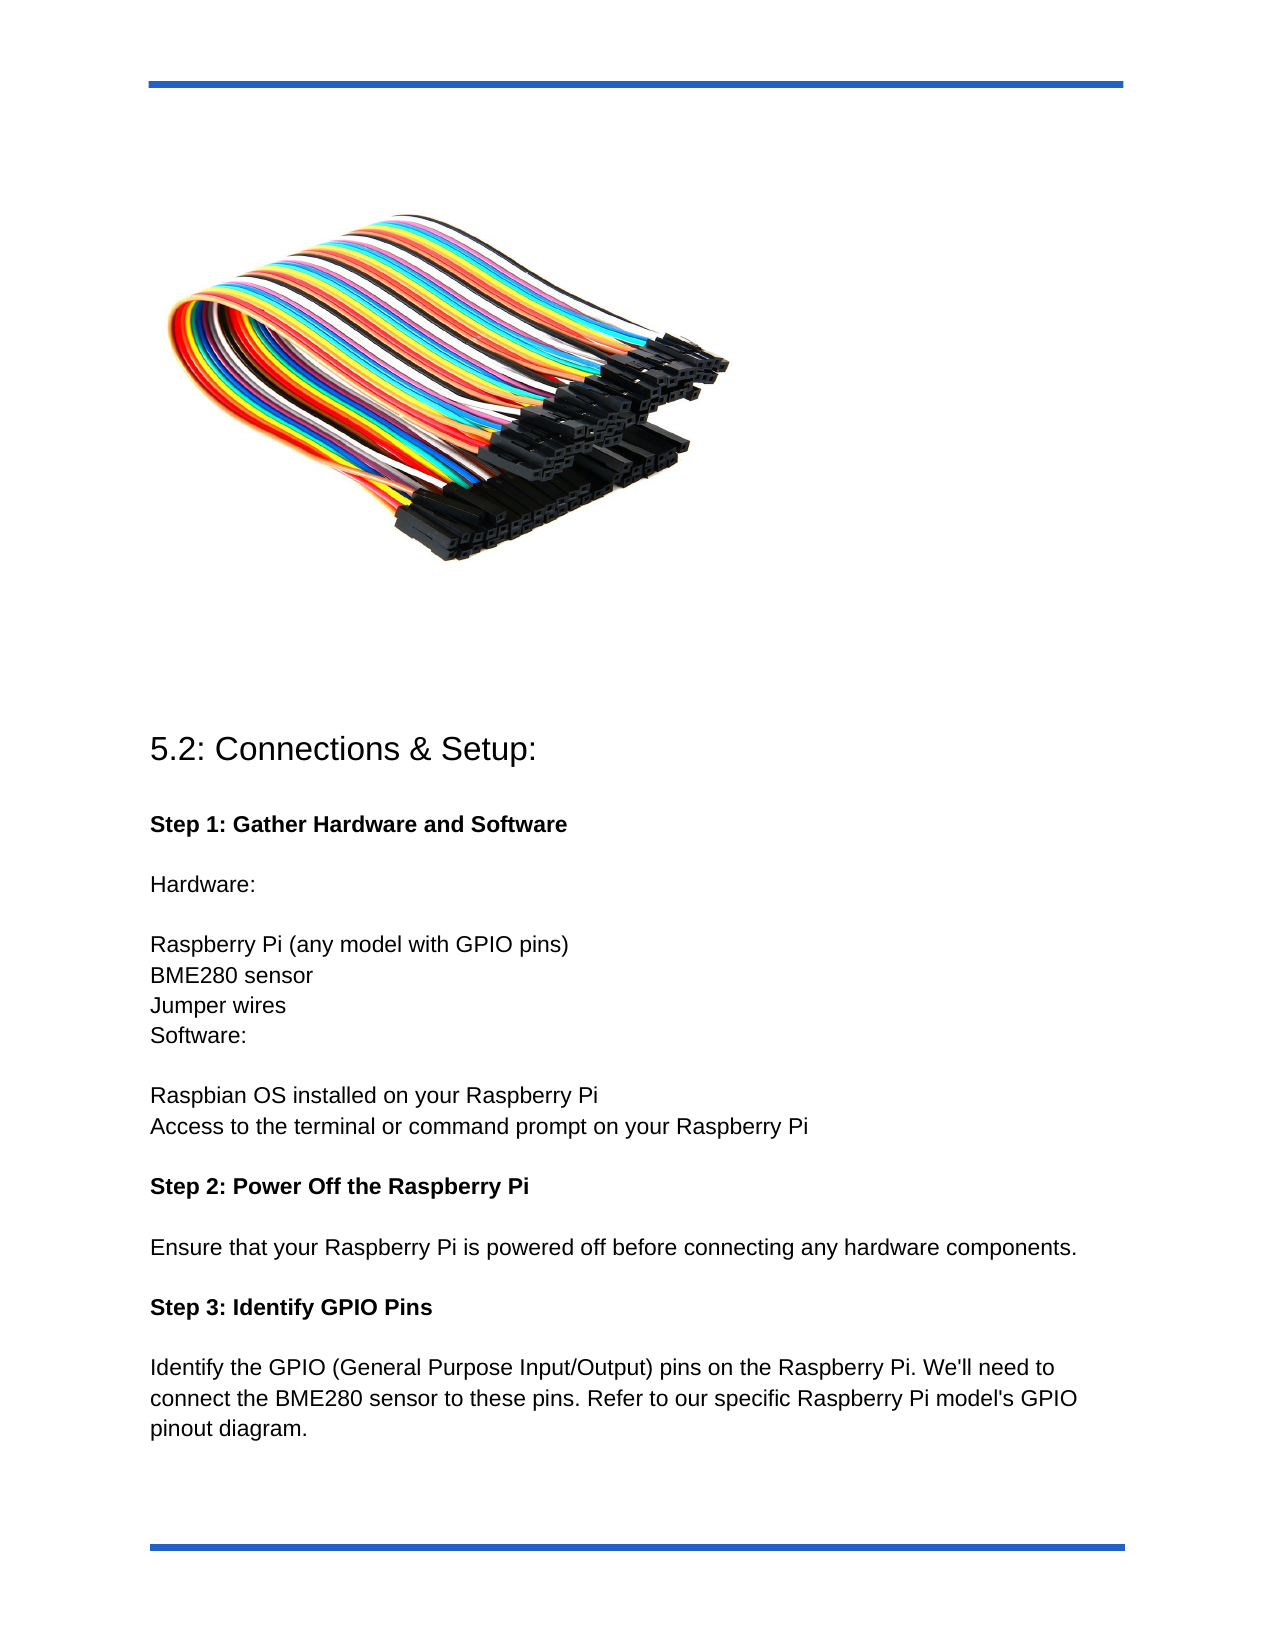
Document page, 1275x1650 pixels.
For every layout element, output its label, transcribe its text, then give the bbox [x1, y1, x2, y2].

text Raspberry Pi (any model with GPIO pins) [150, 931, 1125, 958]
text Step 2: Power Off the Raspberry Pi [150, 1173, 1125, 1199]
text Access to the terminal or command prompt on your Raspberry Pi [150, 1113, 1125, 1139]
text BME280 sensor [150, 962, 1125, 988]
text Raspbian OS installed on your Raspberry Pi [150, 1082, 1125, 1109]
subtitle 5.2: Connections & Setup: [150, 729, 1125, 768]
text Identify the GPIO (General Purpose Input/Output) pins on the Raspberry Pi. We'll need to connect the BME280 sensor to these pins. Refer to our specific Raspberry Pi model's GPIO pinout diagram. [150, 1354, 1125, 1441]
text Jumper wires [150, 992, 1125, 1018]
picture [150, 150, 738, 628]
text Hardware: [150, 871, 1125, 897]
text Step 1: Gather Hardware and Software [150, 811, 1125, 837]
text Ensure that your Raspberry Pi is powered off before connecting any hardware components. [150, 1233, 1125, 1260]
picture [148, 81, 1124, 88]
text Step 3: Identify GPIO Pins [150, 1294, 1125, 1320]
picture [150, 1544, 1125, 1551]
text Software: [150, 1022, 1125, 1048]
